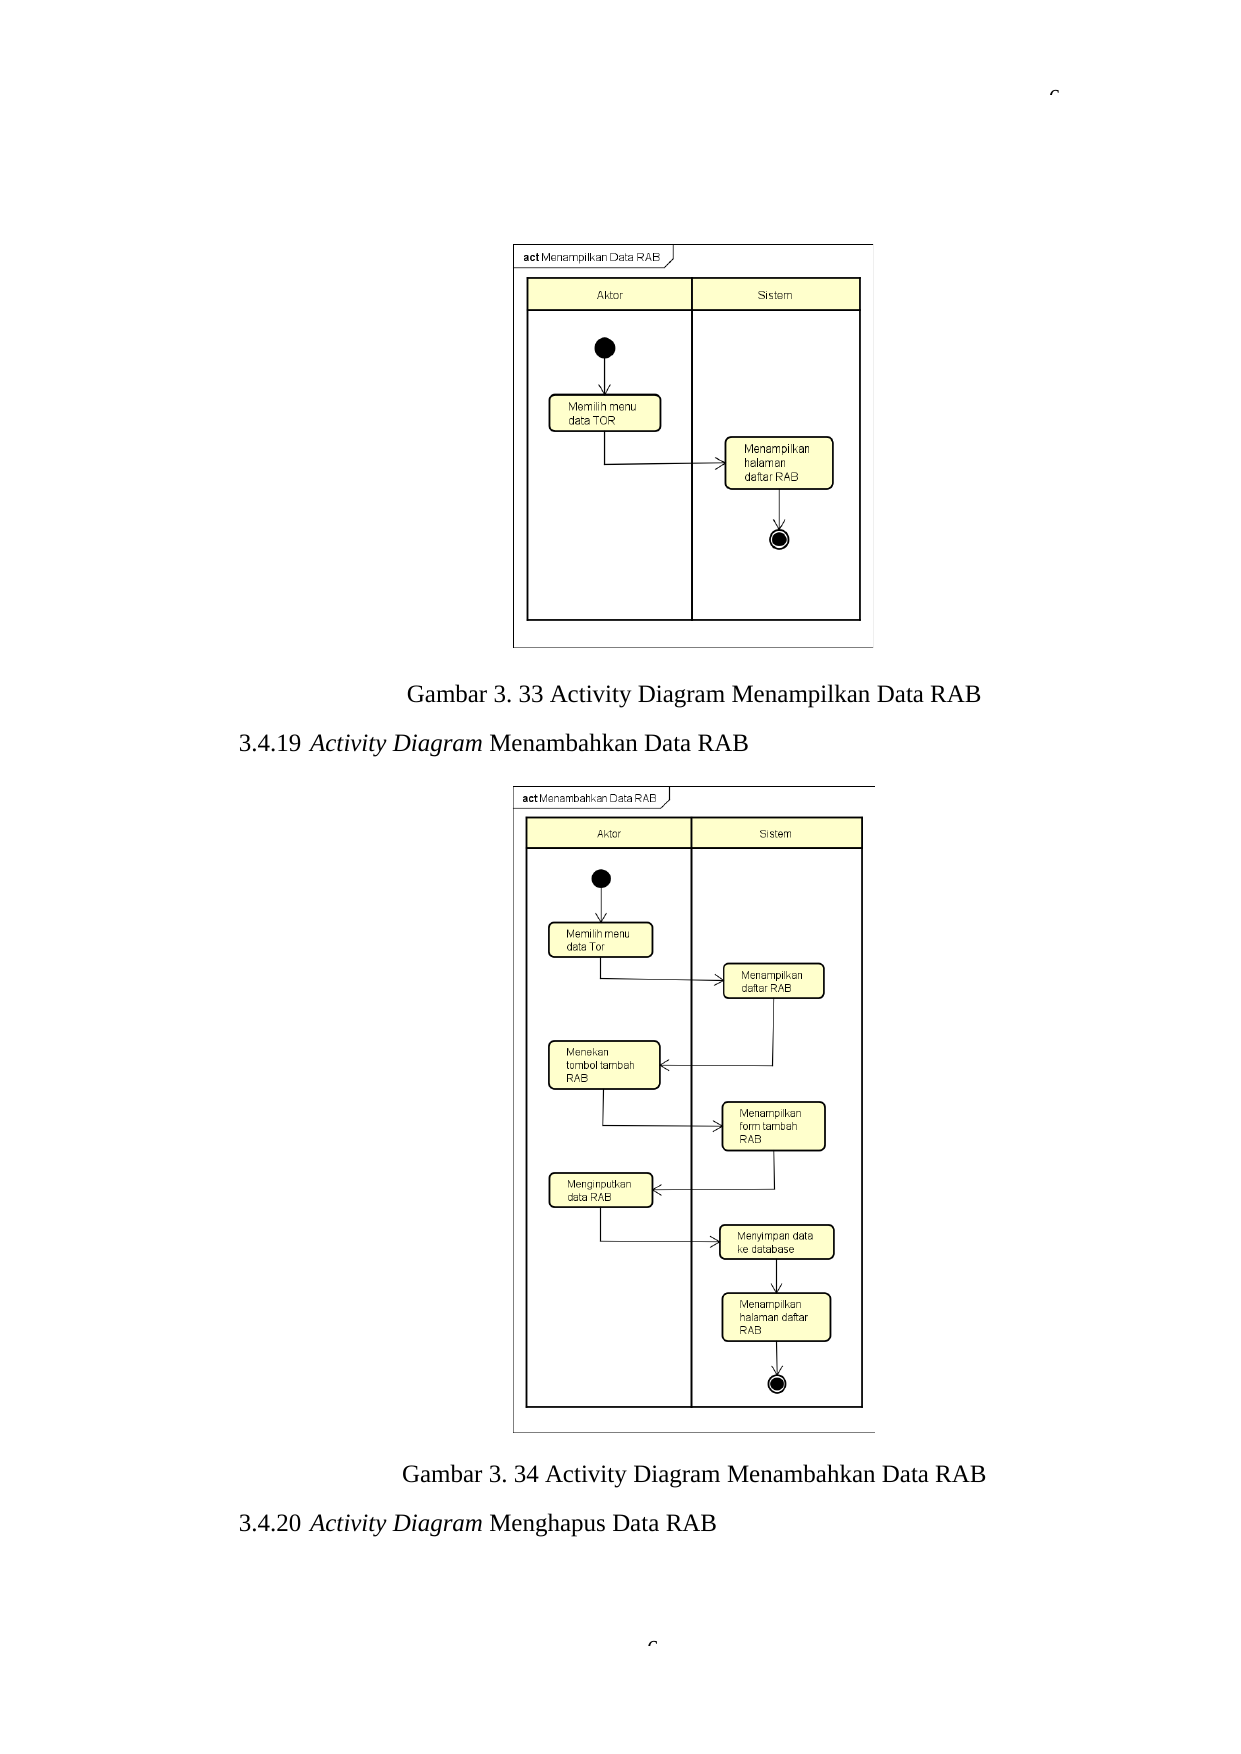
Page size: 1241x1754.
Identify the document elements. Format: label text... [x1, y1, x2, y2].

text Gambar 3. 33 Activity Diagram Menampilkan Data RAB [407, 679, 1090, 708]
list Activity Diagram Menghapus Data RAB [239, 1508, 1090, 1537]
picture [512, 244, 874, 648]
picture [512, 786, 875, 1433]
text Gambar 3. 34 Activity Diagram Menambahkan Data RAB [402, 1459, 1090, 1487]
list Activity Diagram Menambahkan Data RAB [239, 728, 1090, 757]
